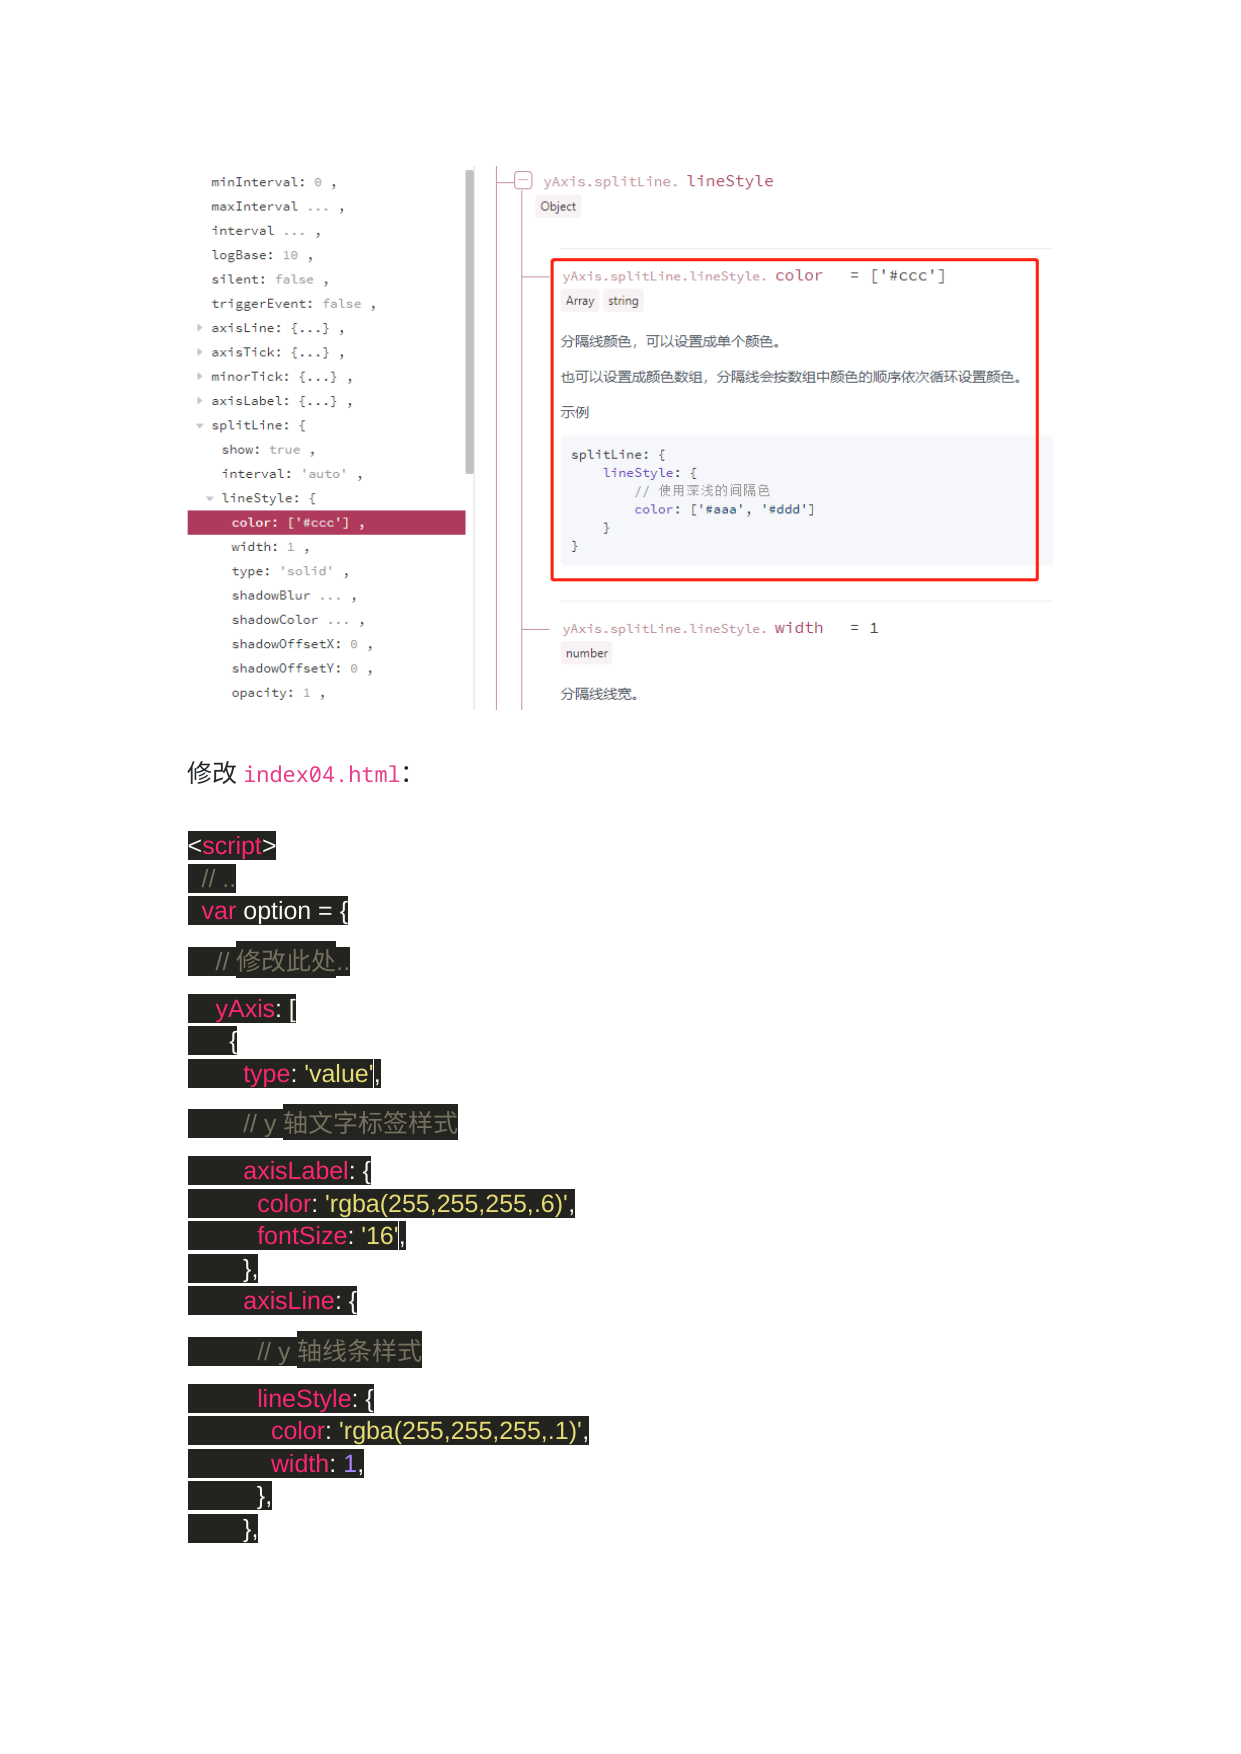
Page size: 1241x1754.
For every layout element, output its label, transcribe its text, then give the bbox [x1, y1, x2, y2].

text axisLine: { [187, 1284, 1053, 1317]
text color: 'rgba(255,255,255,.1)', [187, 1414, 1053, 1447]
text 修改 index04.html： [187, 739, 1053, 804]
text color: 'rgba(255,255,255,.6)', [187, 1187, 1053, 1219]
text }, [187, 1512, 1053, 1544]
text { [187, 1024, 1053, 1057]
text fontSize: '16', [187, 1219, 1053, 1252]
text yAxis: [ [187, 992, 1053, 1024]
text // y 轴文字标签样式 [187, 1089, 1053, 1154]
text var option = { [187, 894, 1053, 927]
text }, [187, 1252, 1053, 1284]
text width: 1, [187, 1447, 1053, 1479]
text // y 轴线条样式 [187, 1317, 1053, 1382]
text }, [187, 1479, 1053, 1512]
picture [187, 166, 1053, 710]
text lineStyle: { [187, 1382, 1053, 1414]
text // .. [187, 862, 1053, 894]
text axisLabel: { [187, 1154, 1053, 1187]
text // 修改此处.. [187, 927, 1053, 992]
text <script> [187, 829, 1053, 862]
text type: 'value', [187, 1057, 1053, 1089]
